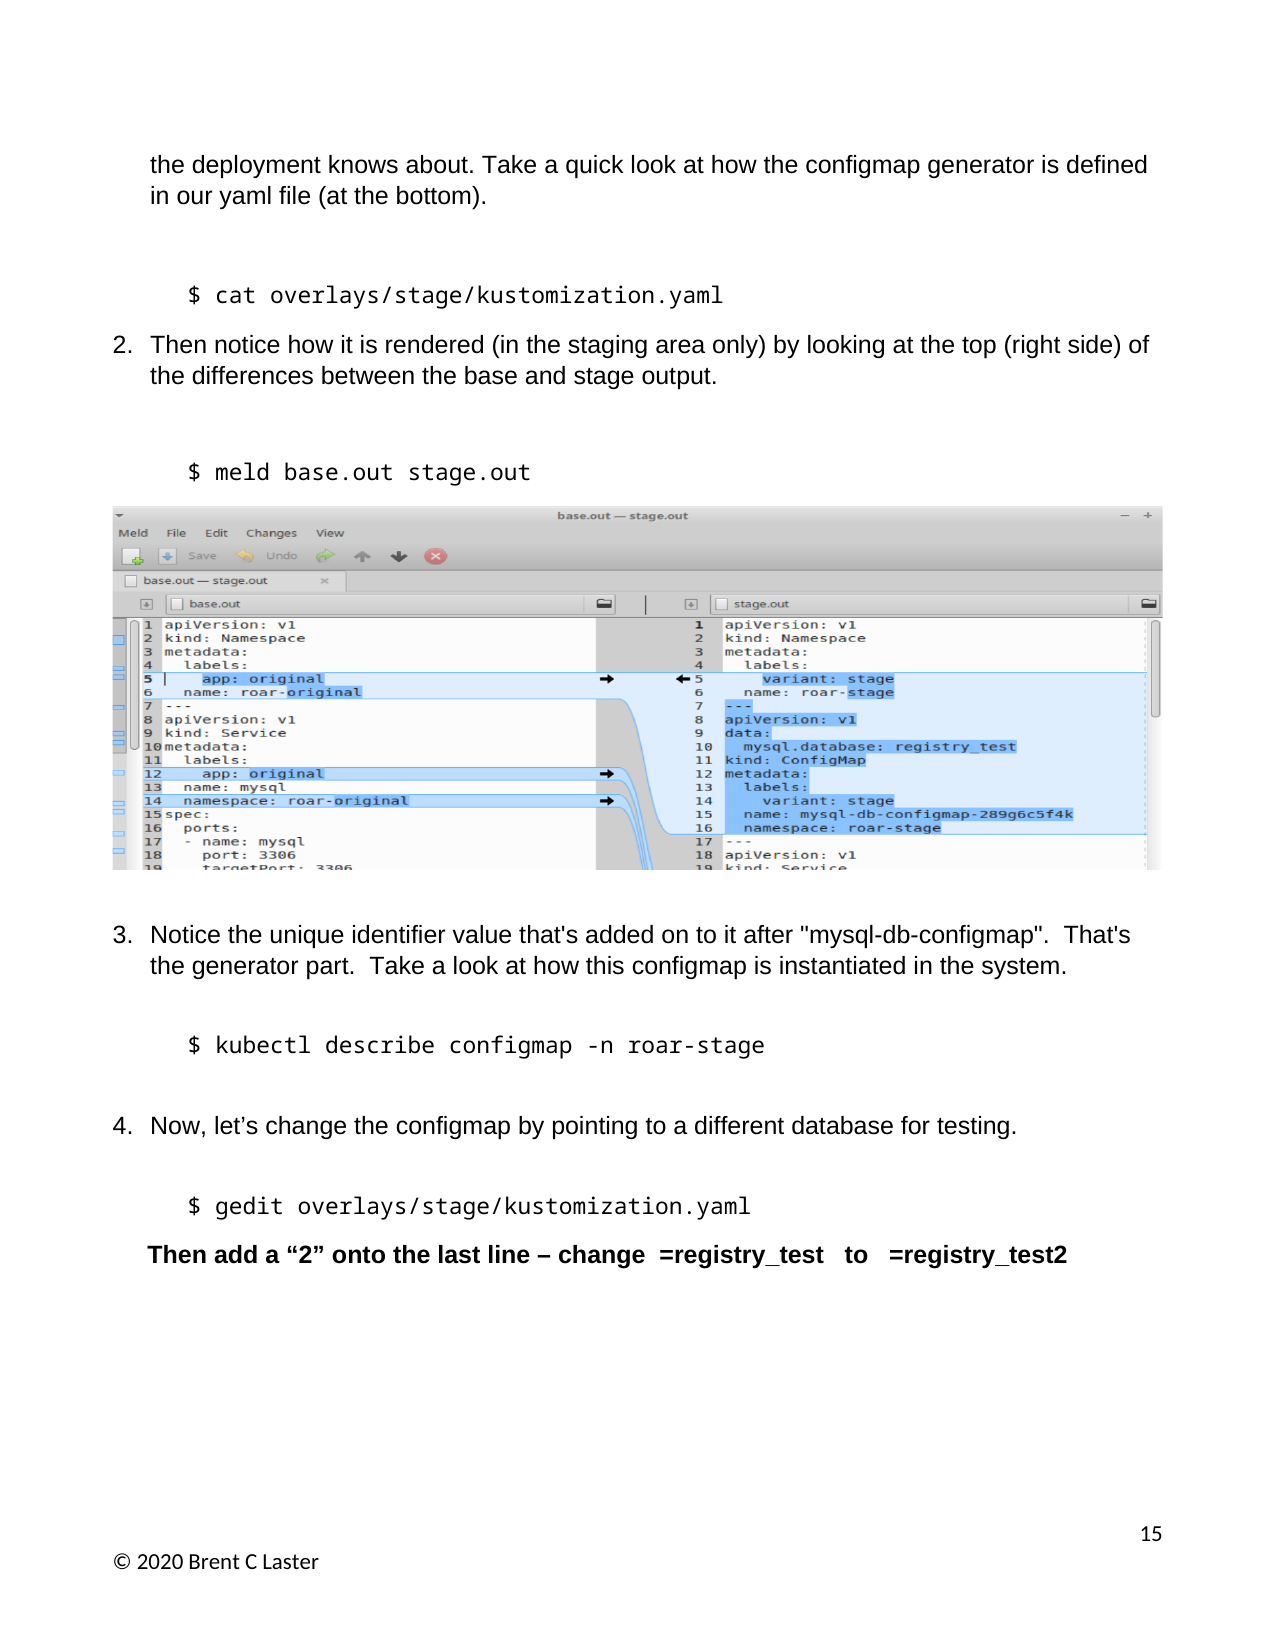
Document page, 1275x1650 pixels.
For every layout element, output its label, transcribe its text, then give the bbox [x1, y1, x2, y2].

list Notice the unique identifier value that's added on to it after "mysql-db-configmap". That's the generator part. Take a look at how this configmap is instantiated in the system. [112, 920, 1162, 979]
text $ kubectl describe configmap -n roar-stage [187, 1029, 1162, 1061]
picture [112, 506, 1163, 870]
list Now, let’s change the configmap by pointing to a different database for testing. [112, 1111, 1162, 1140]
text Then add a “2” onto the last line – change =registry_test to =registry_test2 [112, 1240, 1162, 1269]
text $ gedit overlays/stage/kustomization.yaml [187, 1190, 1162, 1221]
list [112, 150, 1162, 210]
text $ meld base.out stage.out [187, 456, 1162, 487]
text $ ﻿cat overlays/stage/kustomization.yaml [187, 279, 1162, 310]
list Then notice how it is rendered (in the staging area only) by looking at the top (right side) of the differences between the base and stage output. [112, 329, 1162, 389]
